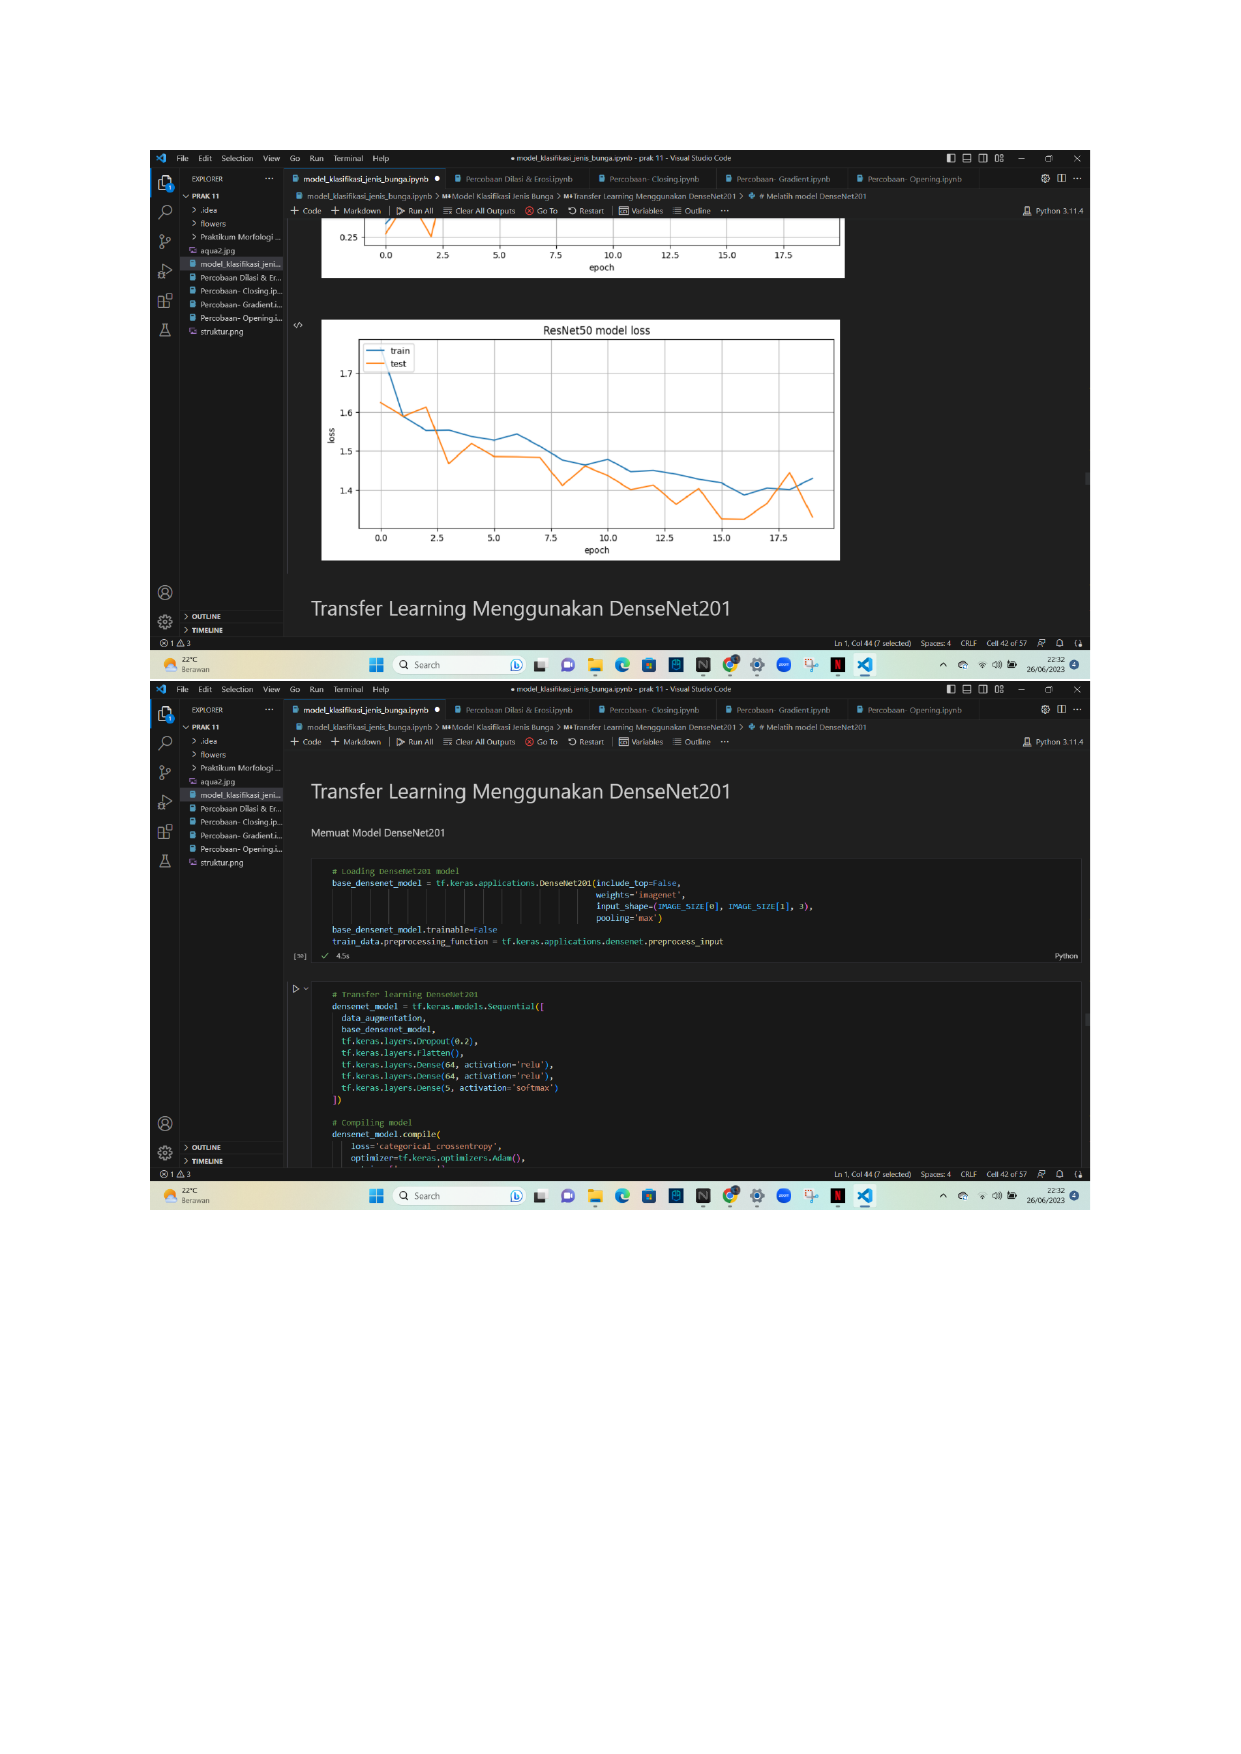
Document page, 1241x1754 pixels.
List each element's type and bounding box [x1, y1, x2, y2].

picture [150, 681, 1091, 1210]
picture [150, 150, 1091, 679]
